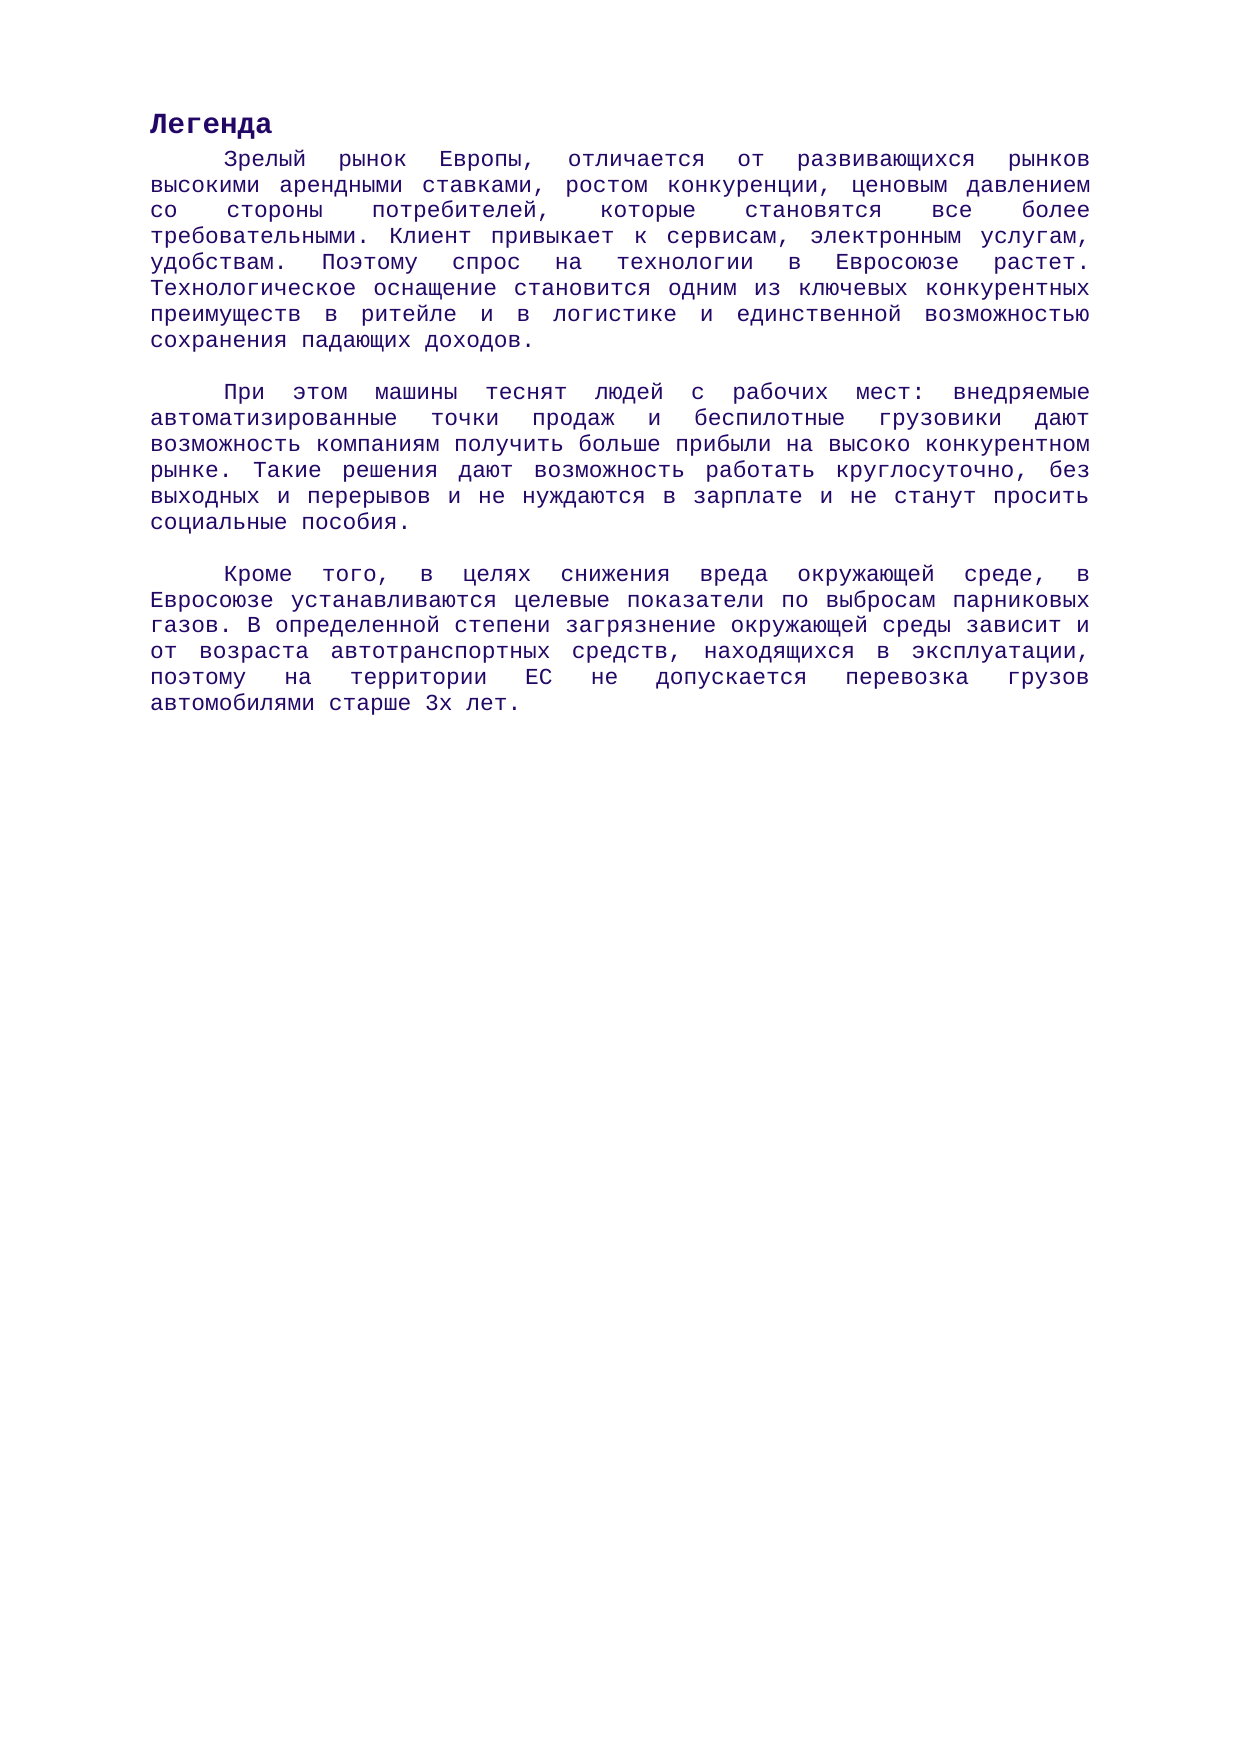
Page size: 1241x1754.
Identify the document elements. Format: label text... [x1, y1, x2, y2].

text Кроме того, в целях снижения вреда окружающей среде, в Евросоюзе устанавливаются целевые показатели по выбросам парниковых газов. В определенной степени загрязнение окружающей среды зависит и от возраста автотранспортных средств, находящихся в эксплуатации, поэтому на территории ЕС не допускается перевозка грузов автомобилями старше 3х лет. [150, 562, 1090, 718]
text При этом машины теснят людей с рабочих мест: внедряемые автоматизированные точки продаж и беспилотные грузовики дают возможность компаниям получить больше прибыли на высоко конкурентном рынке. Такие решения дают возможность работать круглосуточно, без выходных и перерывов и не нуждаются в зарплате и не станут просить социальные пособия. [150, 380, 1090, 536]
text Легенда [150, 109, 1090, 142]
text Зрелый рынок Европы, отличается от развивающихся рынков высокими арендными ставками, ростом конкуренции, ценовым давлением со стороны потребителей, которые становятся все более требовательными. Клиент привыкает к сервисам, электронным услугам, удобствам. Поэтому спрос на технологии в Евросоюзе растет. Технологическое оснащение становится одним из ключевых конкурентных преимуществ в ритейле и в логистике и единственной возможностью сохранения падающих доходов. [150, 147, 1090, 354]
